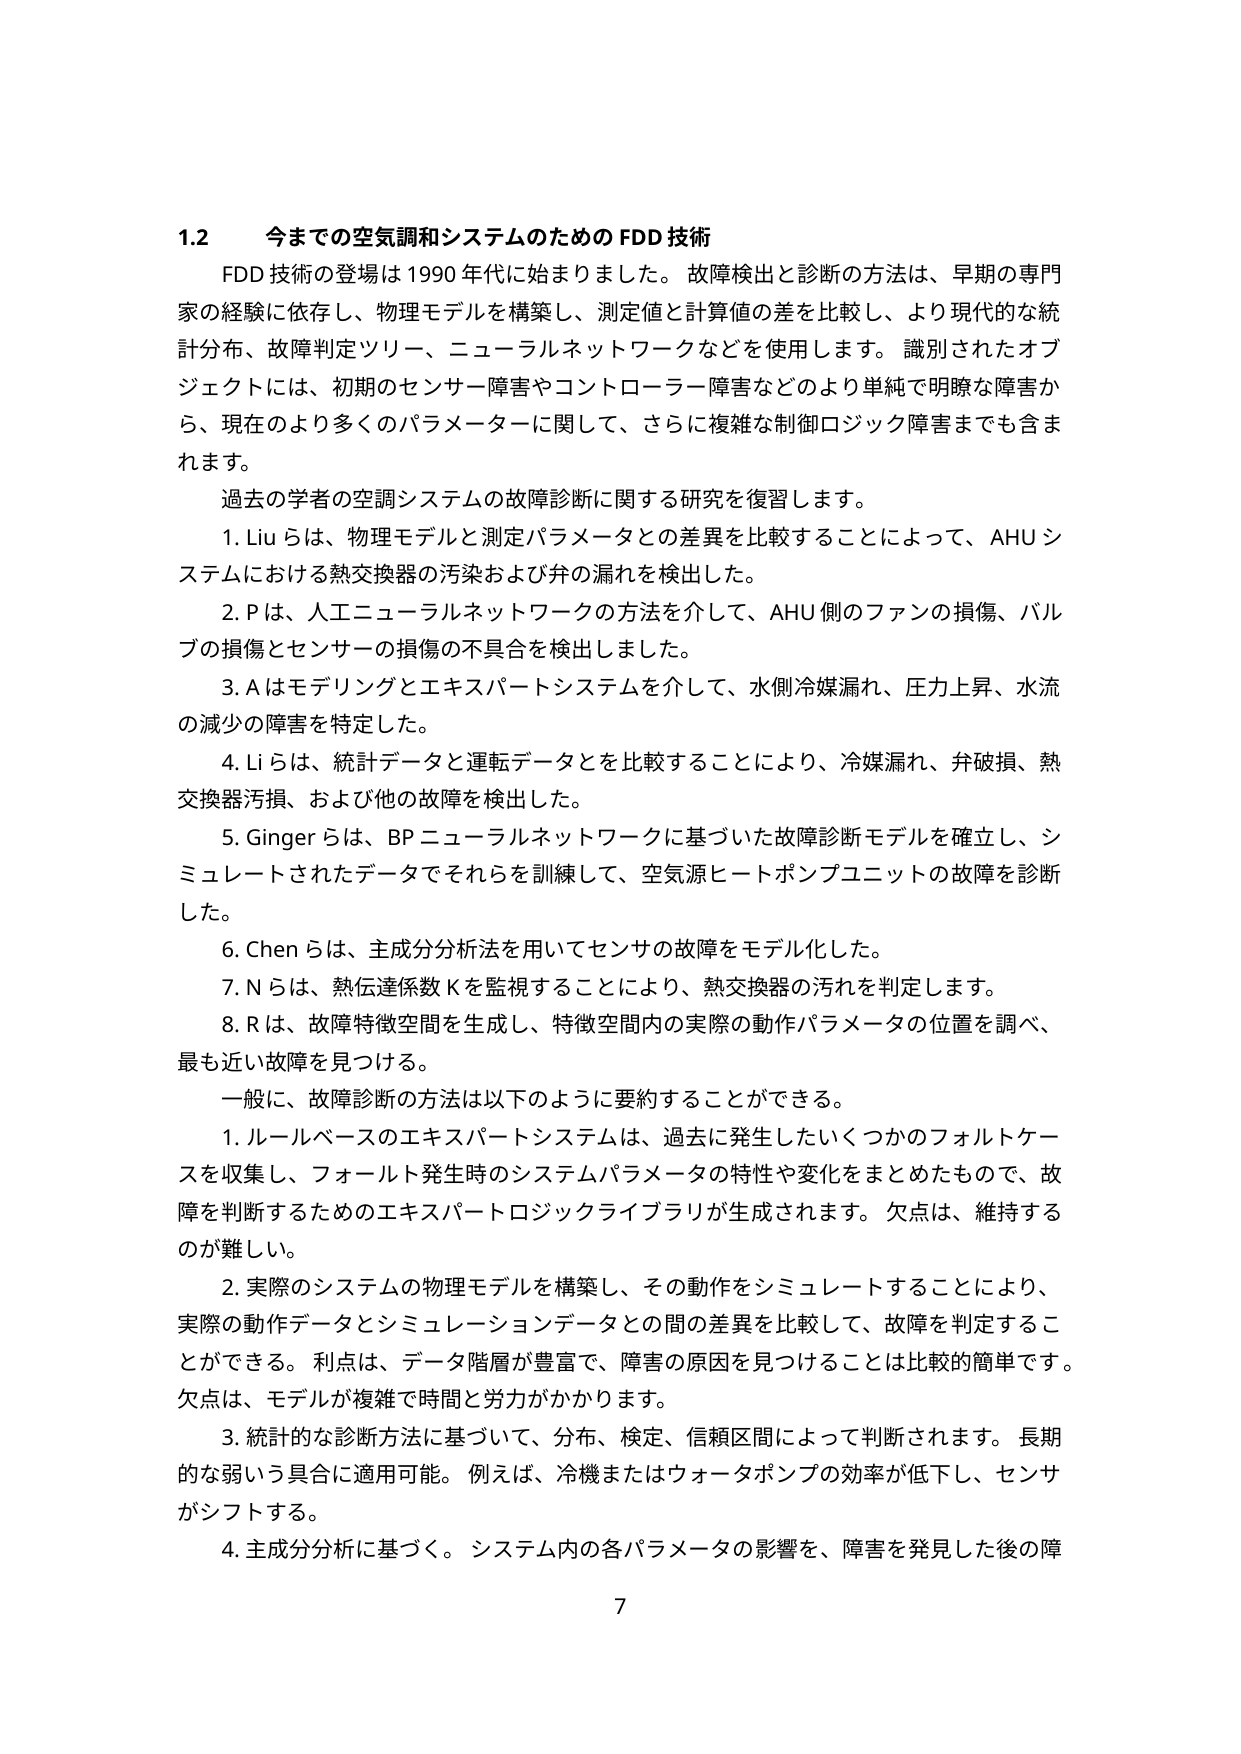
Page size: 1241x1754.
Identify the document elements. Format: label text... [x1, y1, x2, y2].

text 7. Nらは、熱伝達係数Kを監視することにより、熱交換器の汚れを判定します。 [177, 967, 1063, 1004]
text 一般に、故障診断の方法は以下のように要約することができる。 [177, 1079, 1063, 1117]
text 8. Rは、故障特徴空間を生成し、特徴空間内の実際の動作パラメータの位置を調べ、最も近い故障を見つける。 [177, 1004, 1063, 1079]
text 3. 統計的な診断方法に基づいて、分布、検定、信頼区間によって判断されます。 長期的な弱いう具合に適用可能。 例えば、冷機またはウォータポンプの効率が低下し、センサがシフトする。 [177, 1417, 1063, 1529]
text 1. Liuらは、物理モデルと測定パラメータとの差異を比較することによって、AHUシステムにおける熱交換器の汚染および弁の漏れを検出した。 [177, 517, 1063, 592]
text FDD技術の登場は1990年代に始まりました。 故障検出と診断の方法は、早期の専門家の経験に依存し、物理モデルを構築し、測定値と計算値の差を比較し、より現代的な統計分布、故障判定ツリー、ニューラルネットワークなどを使用します。 識別されたオブジェクトには、初期のセンサー障害やコントローラー障害などのより単純で明瞭な障害から、現在のより多くのパラメーターに関して、さらに複雑な制御ロジック障害までも含まれます。 [177, 254, 1063, 479]
subtitle 今までの空気調和システムのためのFDD技術 [177, 217, 1063, 254]
text 過去の学者の空調システムの故障診断に関する研究を復習します。 [177, 479, 1063, 517]
text 2. 実際のシステムの物理モデルを構築し、その動作をシミュレートすることにより、実際の動作データとシミュレーションデータとの間の差異を比較して、故障を判定することができる。 利点は、データ階層が豊富で、障害の原因を見つけることは比較的簡単です。欠点は、モデルが複雑で時間と労力がかかります。 [177, 1267, 1063, 1417]
text 1. ルールベースのエキスパートシステムは、過去に発生したいくつかのフォルトケースを収集し、フォールト発生時のシステムパラメータの特性や変化をまとめたもので、故障を判断するためのエキスパートロジックライブラリが生成されます。 欠点は、維持するのが難しい。 [177, 1117, 1063, 1267]
text 5. Gingerらは、BPニューラルネットワークに基づいた故障診断モデルを確立し、シミュレートされたデータでそれらを訓練して、空気源ヒートポンプユニットの故障を診断した。 [177, 817, 1063, 929]
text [177, 1529, 1063, 1567]
text 3. Aはモデリングとエキスパートシステムを介して、水側冷媒漏れ、圧力上昇、水流の減少の障害を特定した。 [177, 667, 1063, 742]
text 4. Liらは、統計データと運転データとを比較することにより、冷媒漏れ、弁破損、熱交換器汚損、および他の故障を検出した。 [177, 742, 1063, 817]
text 2. Pは、人工ニューラルネットワークの方法を介して、AHU側のファンの損傷、バルブの損傷とセンサーの損傷の不具合を検出しました。 [177, 592, 1063, 667]
text 6. Chenらは、主成分分析法を用いてセンサの故障をモデル化した。 [177, 929, 1063, 967]
